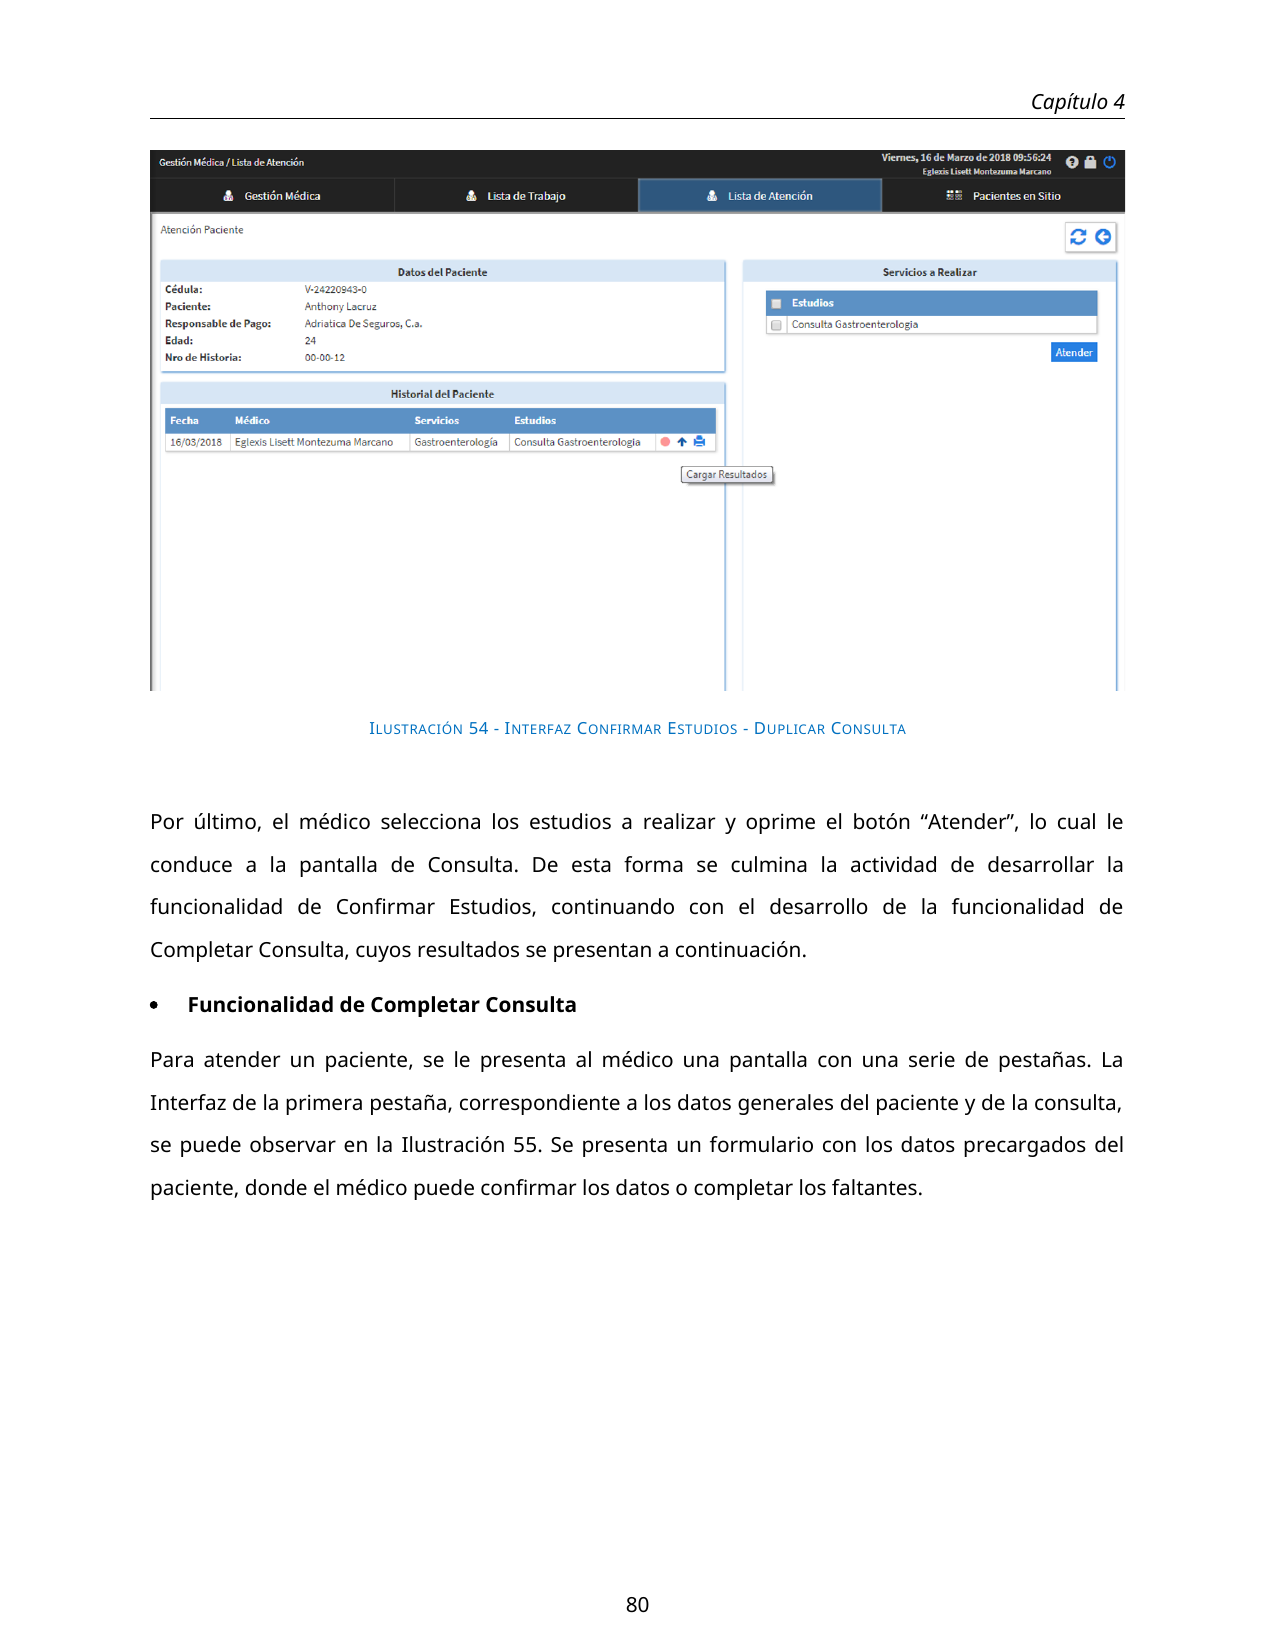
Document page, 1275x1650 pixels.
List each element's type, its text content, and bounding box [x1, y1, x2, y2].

text Para atender un paciente, se le presenta al médico una pantalla con una serie de pestañas. La Interfaz de la primera pestaña, correspondiente a los datos generales del paciente y de la consulta, se puede observar en la Ilustración 55. Se presenta un formulario con los datos precargados del paciente, donde el médico puede confirmar los datos o completar los faltantes. [150, 1045, 1125, 1201]
picture [150, 150, 1125, 691]
text Ilustración 54 - Interfaz Confirmar Estudios - Duplicar Consulta [150, 717, 1125, 739]
list Funcionalidad de Completar Consulta [150, 990, 1125, 1018]
text Por último, el médico selecciona los estudios a realizar y oprime el botón “Atender”, lo cual le conduce a la pantalla de Consulta. De esta forma se culmina la actividad de desarrollar la funcionalidad de Confirmar Estudios, continuando con el desarrollo de la funcionalidad de Completar Consulta, cuyos resultados se presentan a continuación. [150, 807, 1125, 963]
